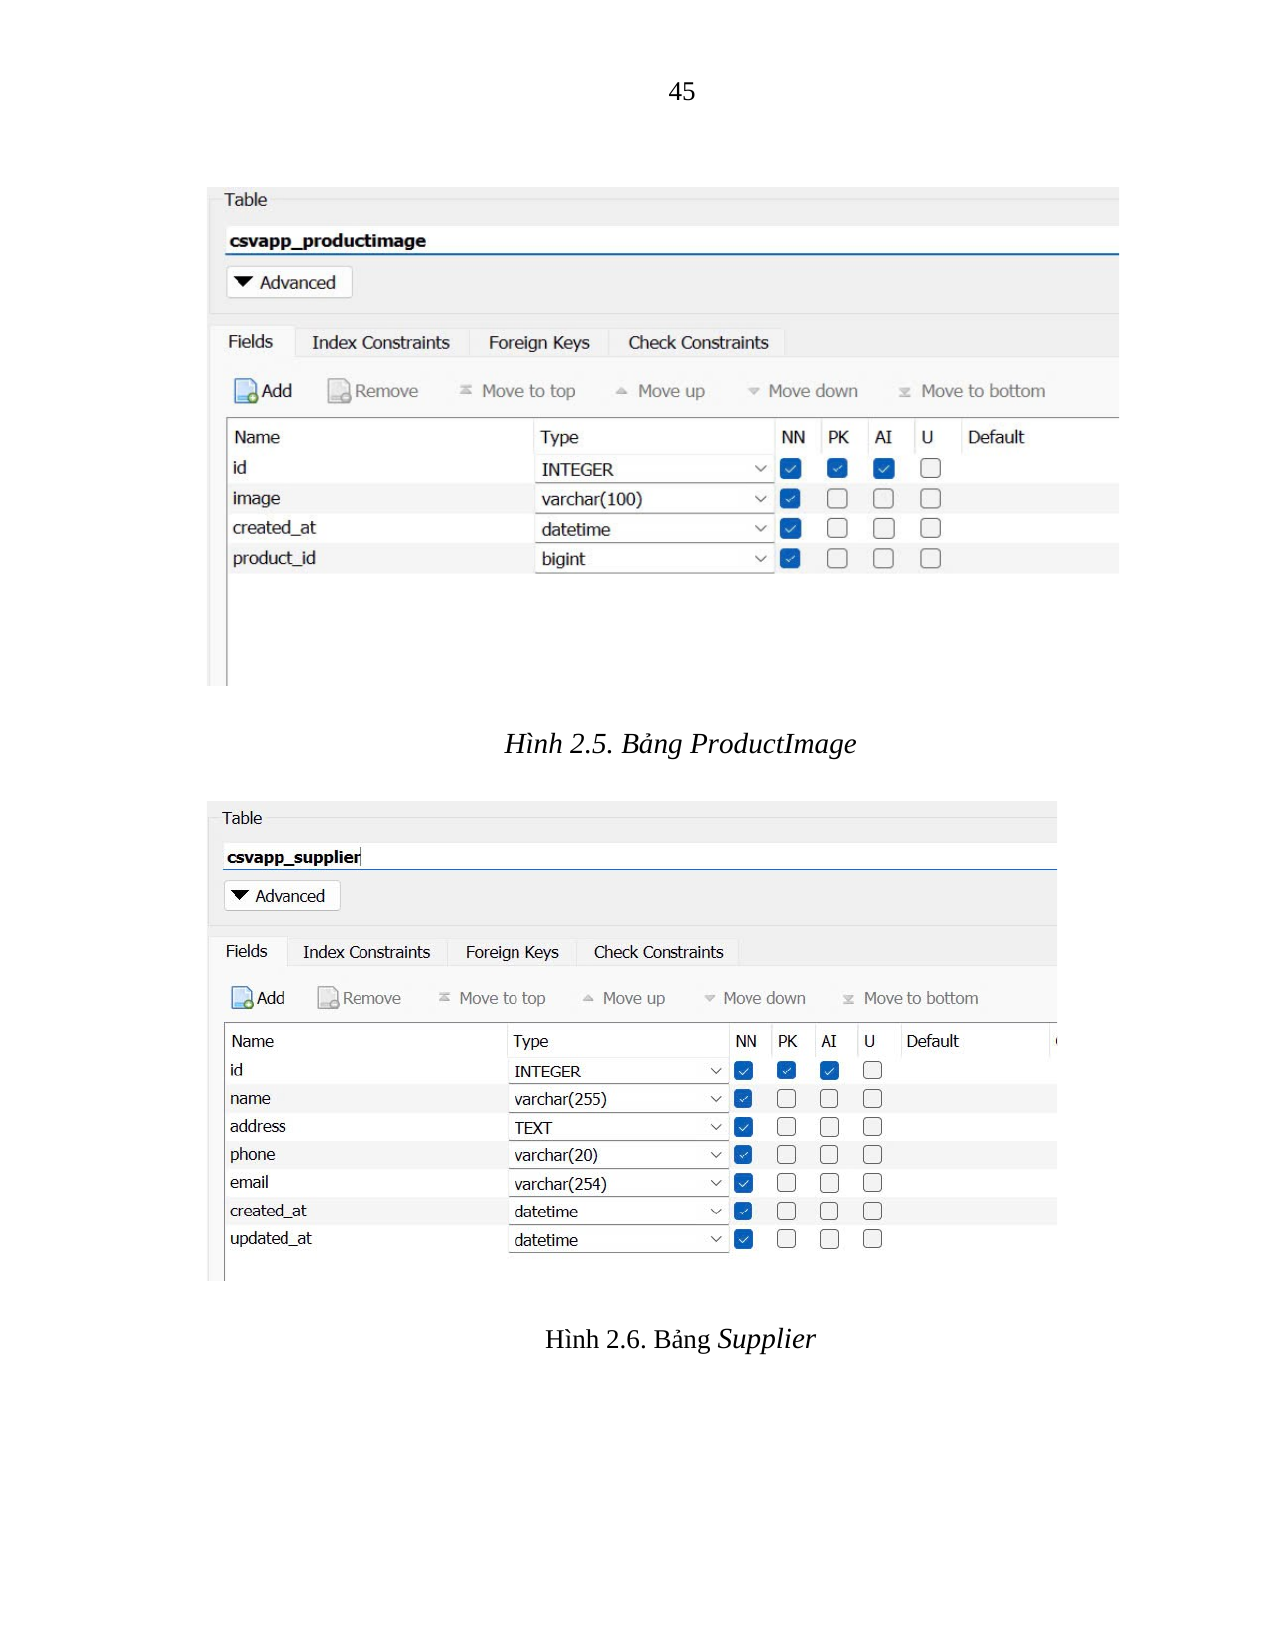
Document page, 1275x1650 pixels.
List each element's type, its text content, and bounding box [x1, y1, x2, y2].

picture [206, 801, 1058, 1281]
picture [206, 187, 1120, 686]
text Hình 2.5. Bảng ProductImage [207, 726, 1157, 760]
text Hình 2.6. Bảng Supplier [207, 1321, 1157, 1354]
